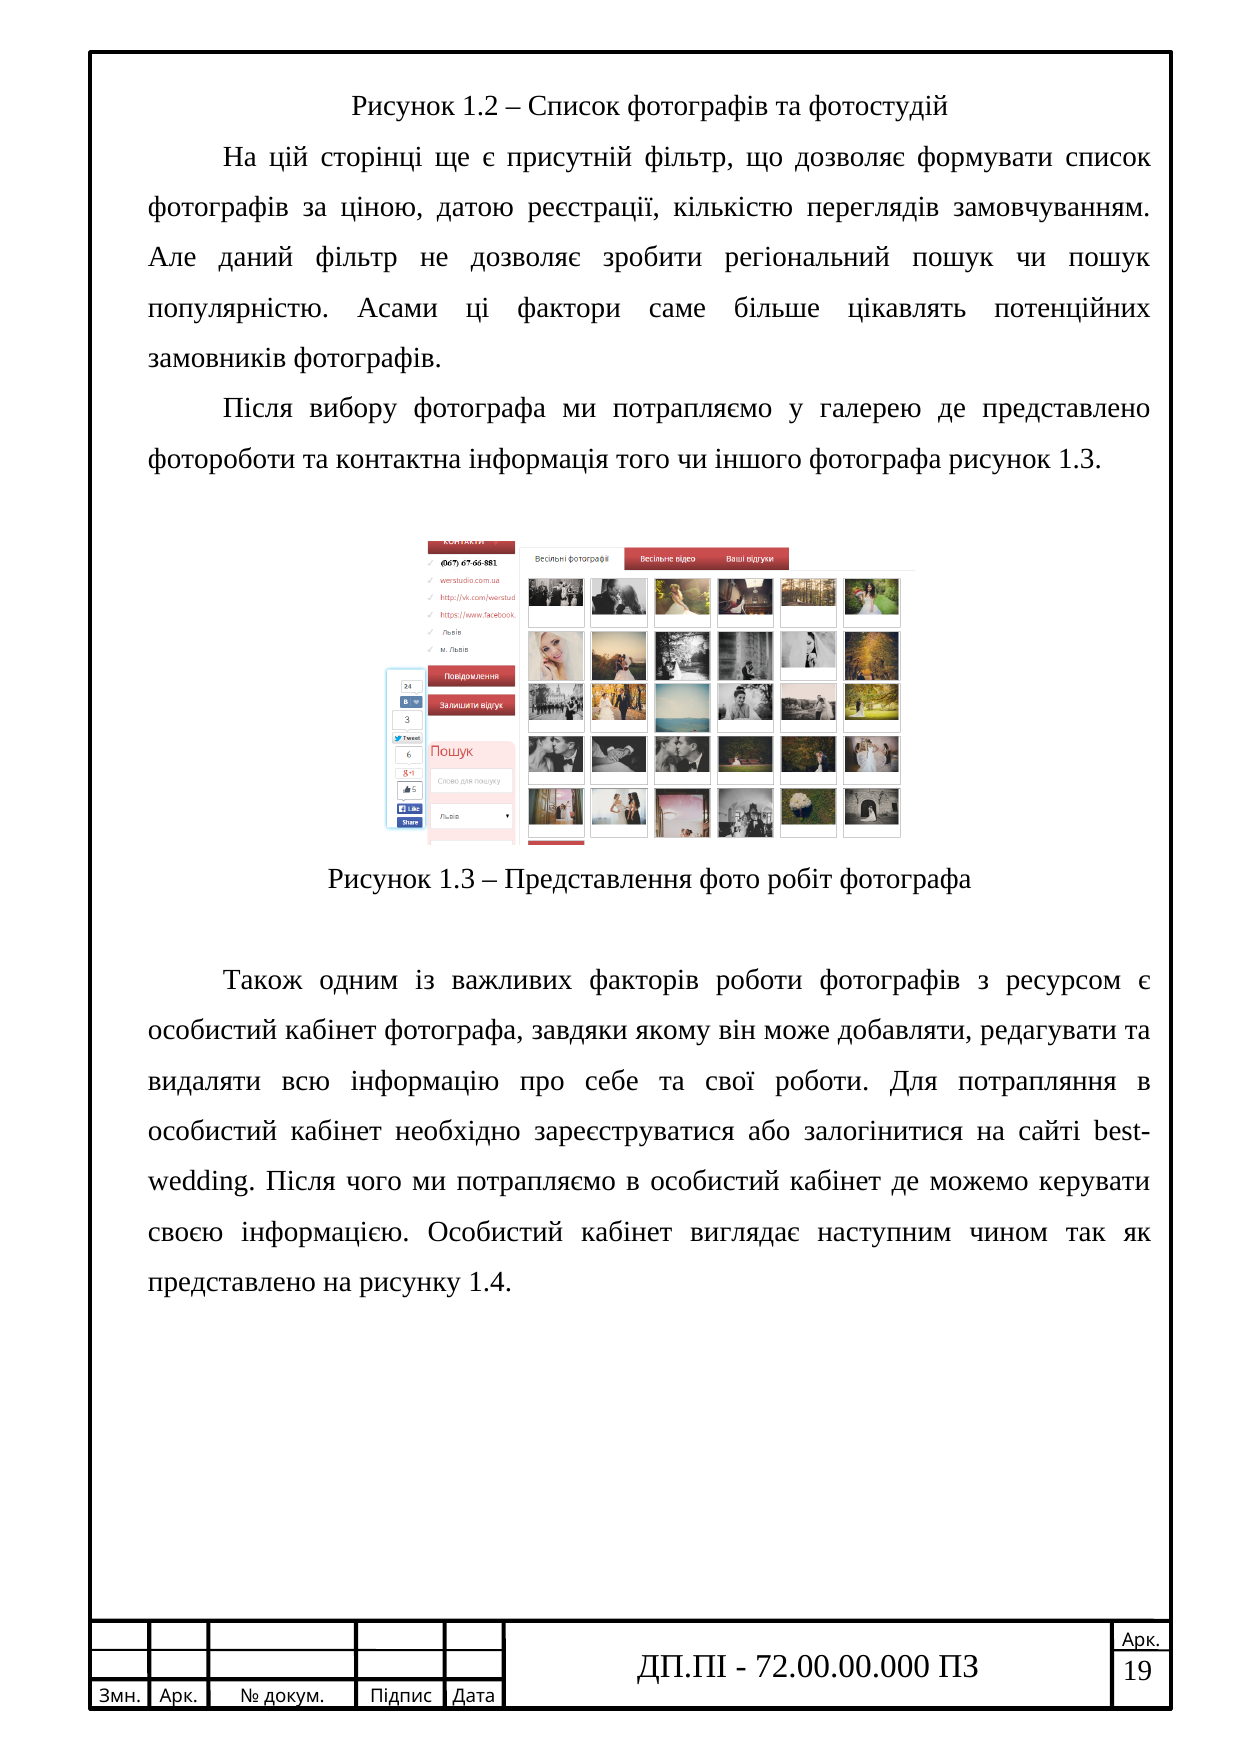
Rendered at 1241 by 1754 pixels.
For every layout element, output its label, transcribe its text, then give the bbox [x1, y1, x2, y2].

text Після вибору фотографа ми потрапляємо у галерею де представлено фотороботи та контактна інформація того чи іншого фотографа рисунок 1.3. [148, 390, 1152, 474]
list Рисунок 1.3 – Представлення фото робіт фотографа [148, 862, 1152, 895]
text На цій сторінці ще є присутній фільтр, що дозволяє формувати список фотографів за ціною, датою реєстрації, кількістю переглядів замовчуванням. Але даний фільтр не дозволяє зробити регіональний пошук чи пошук популярністю. Асами ці фактори саме більше цікавлять потенційних замовників фотографів. [148, 139, 1152, 374]
list Також одним із важливих факторів роботи фотографів з ресурсом є особистий кабінет фотографа, завдяки якому він може добавляти, редагувати та видаляти всю інформацію про себе та свої роботи. Для потрапляння в особистий кабінет необхідно зареєструватися або залогінитися на сайті best-wedding. Після чого ми потрапляємо в особистий кабінет де можемо керувати своєю інформацією. Особистий кабінет виглядає наступним чином так як представлено на рисунку 1.4. [148, 962, 1152, 1298]
list Рисунок 1.2 – Список фотографів та фотостудій [148, 88, 1152, 122]
picture [384, 541, 916, 845]
